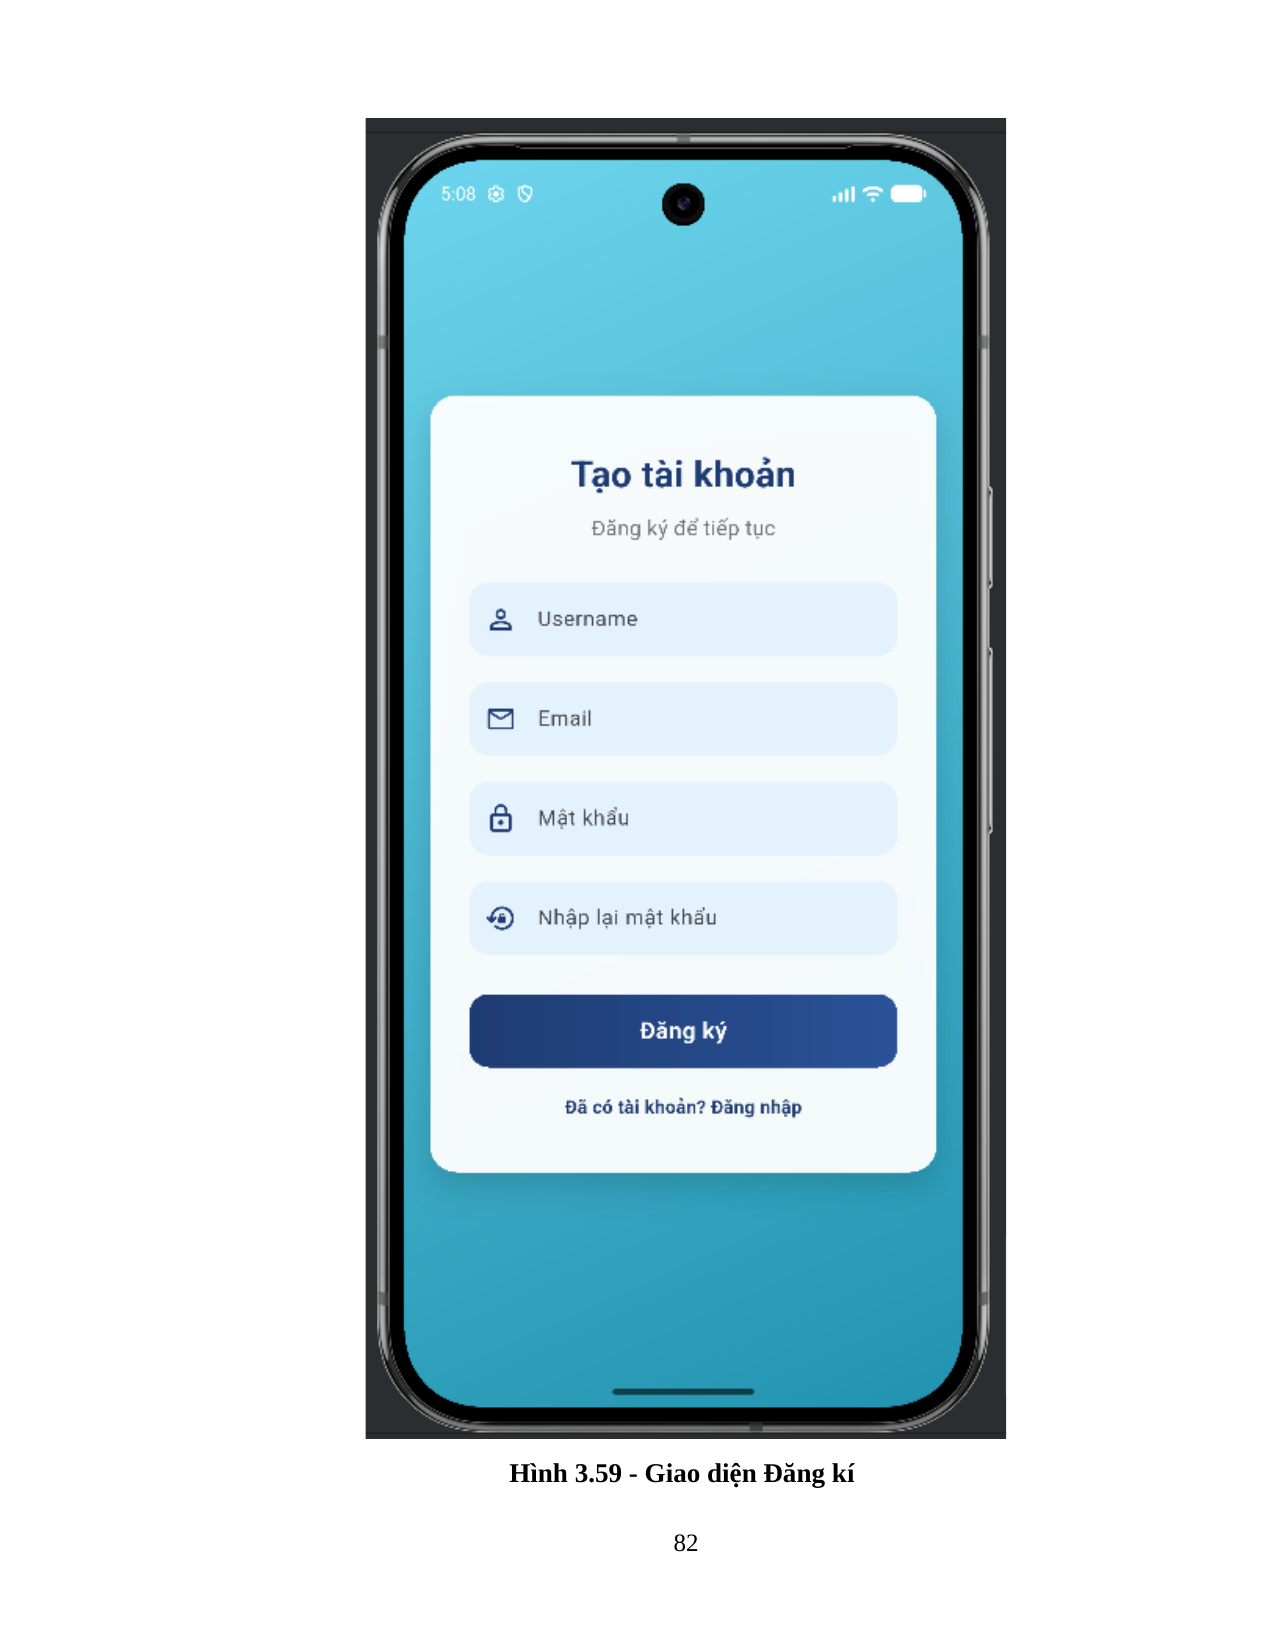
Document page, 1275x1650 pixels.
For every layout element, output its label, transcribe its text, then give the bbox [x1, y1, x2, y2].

picture [365, 118, 1007, 1439]
text Hình 3.59 - Giao diện Đăng kí [207, 1457, 1157, 1488]
